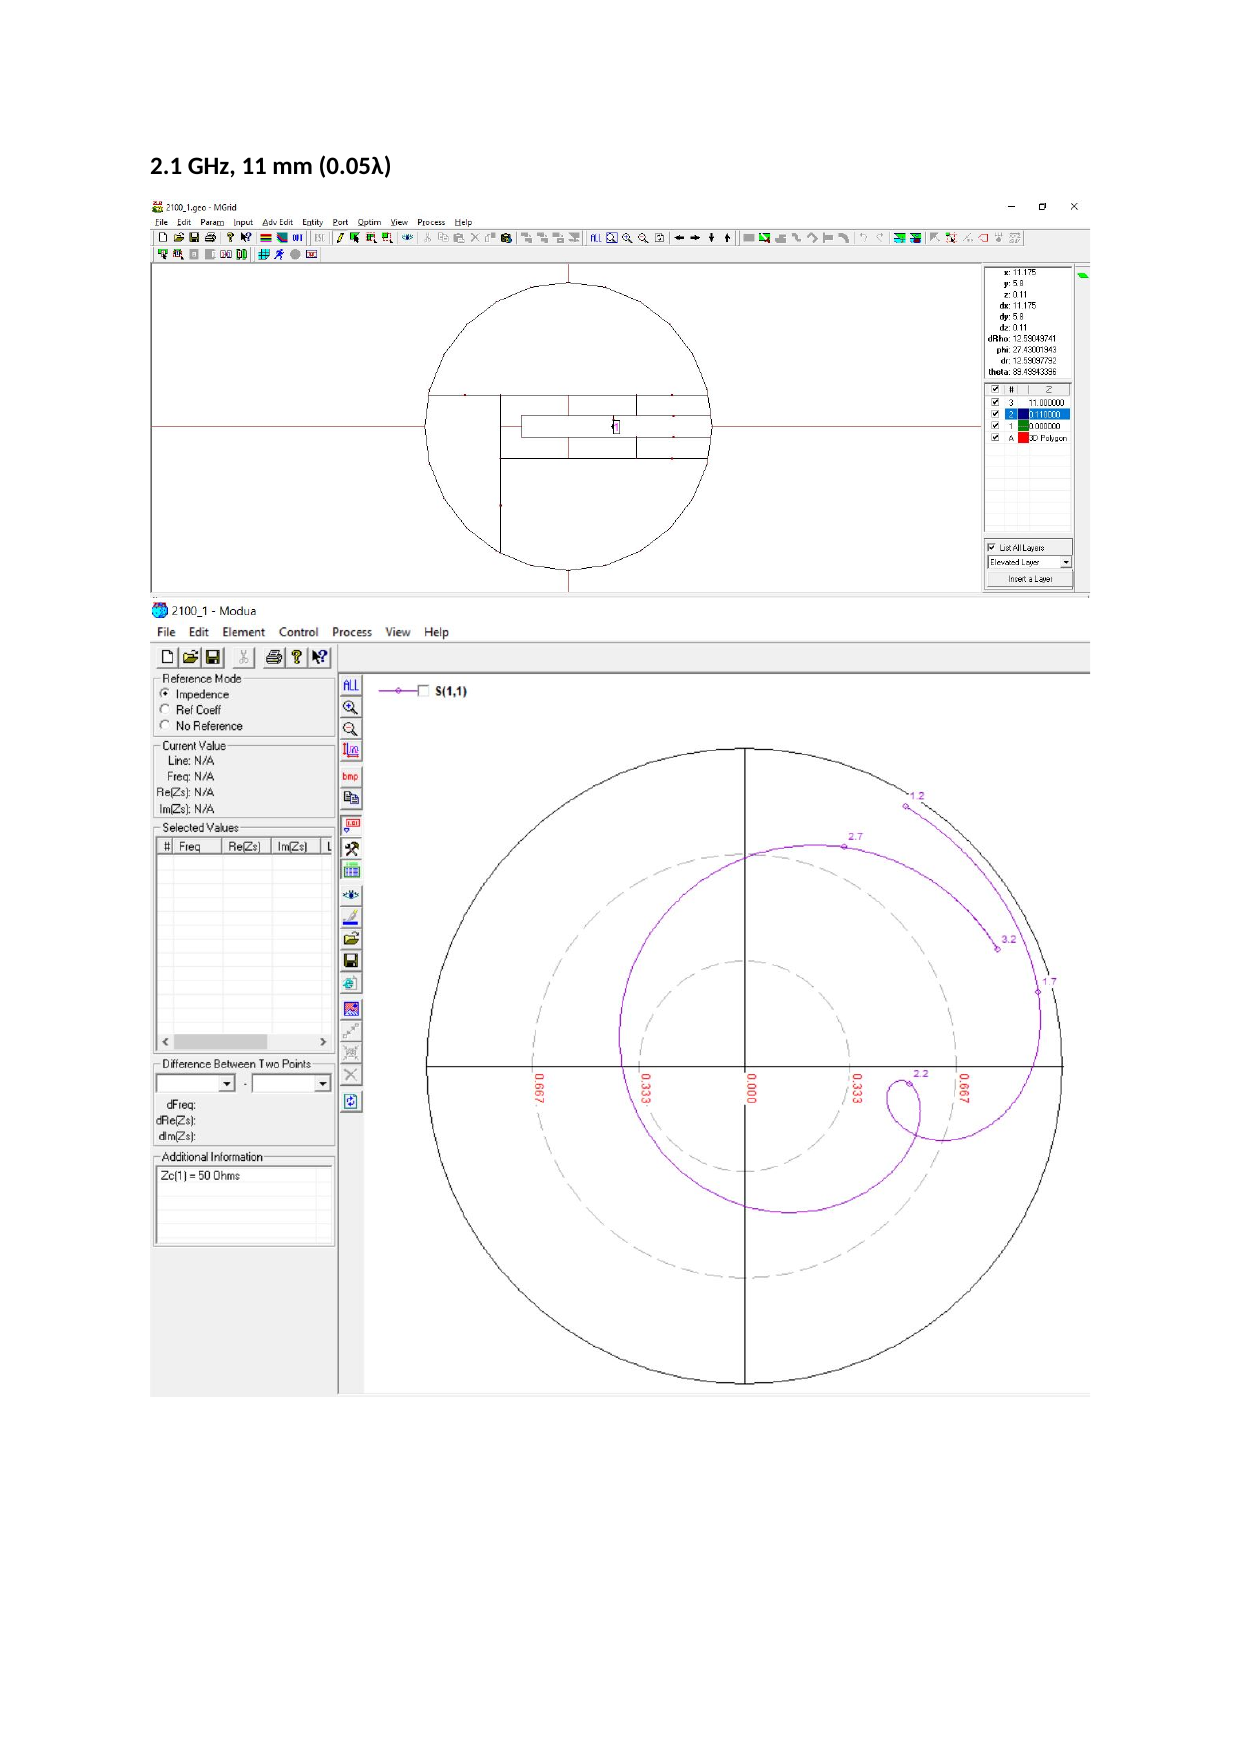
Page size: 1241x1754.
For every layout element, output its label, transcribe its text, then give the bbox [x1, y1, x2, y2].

text 2.1 GHz, 11 mm (0.05λ) [150, 150, 1090, 181]
picture [150, 199, 1091, 598]
picture [150, 599, 1091, 1397]
